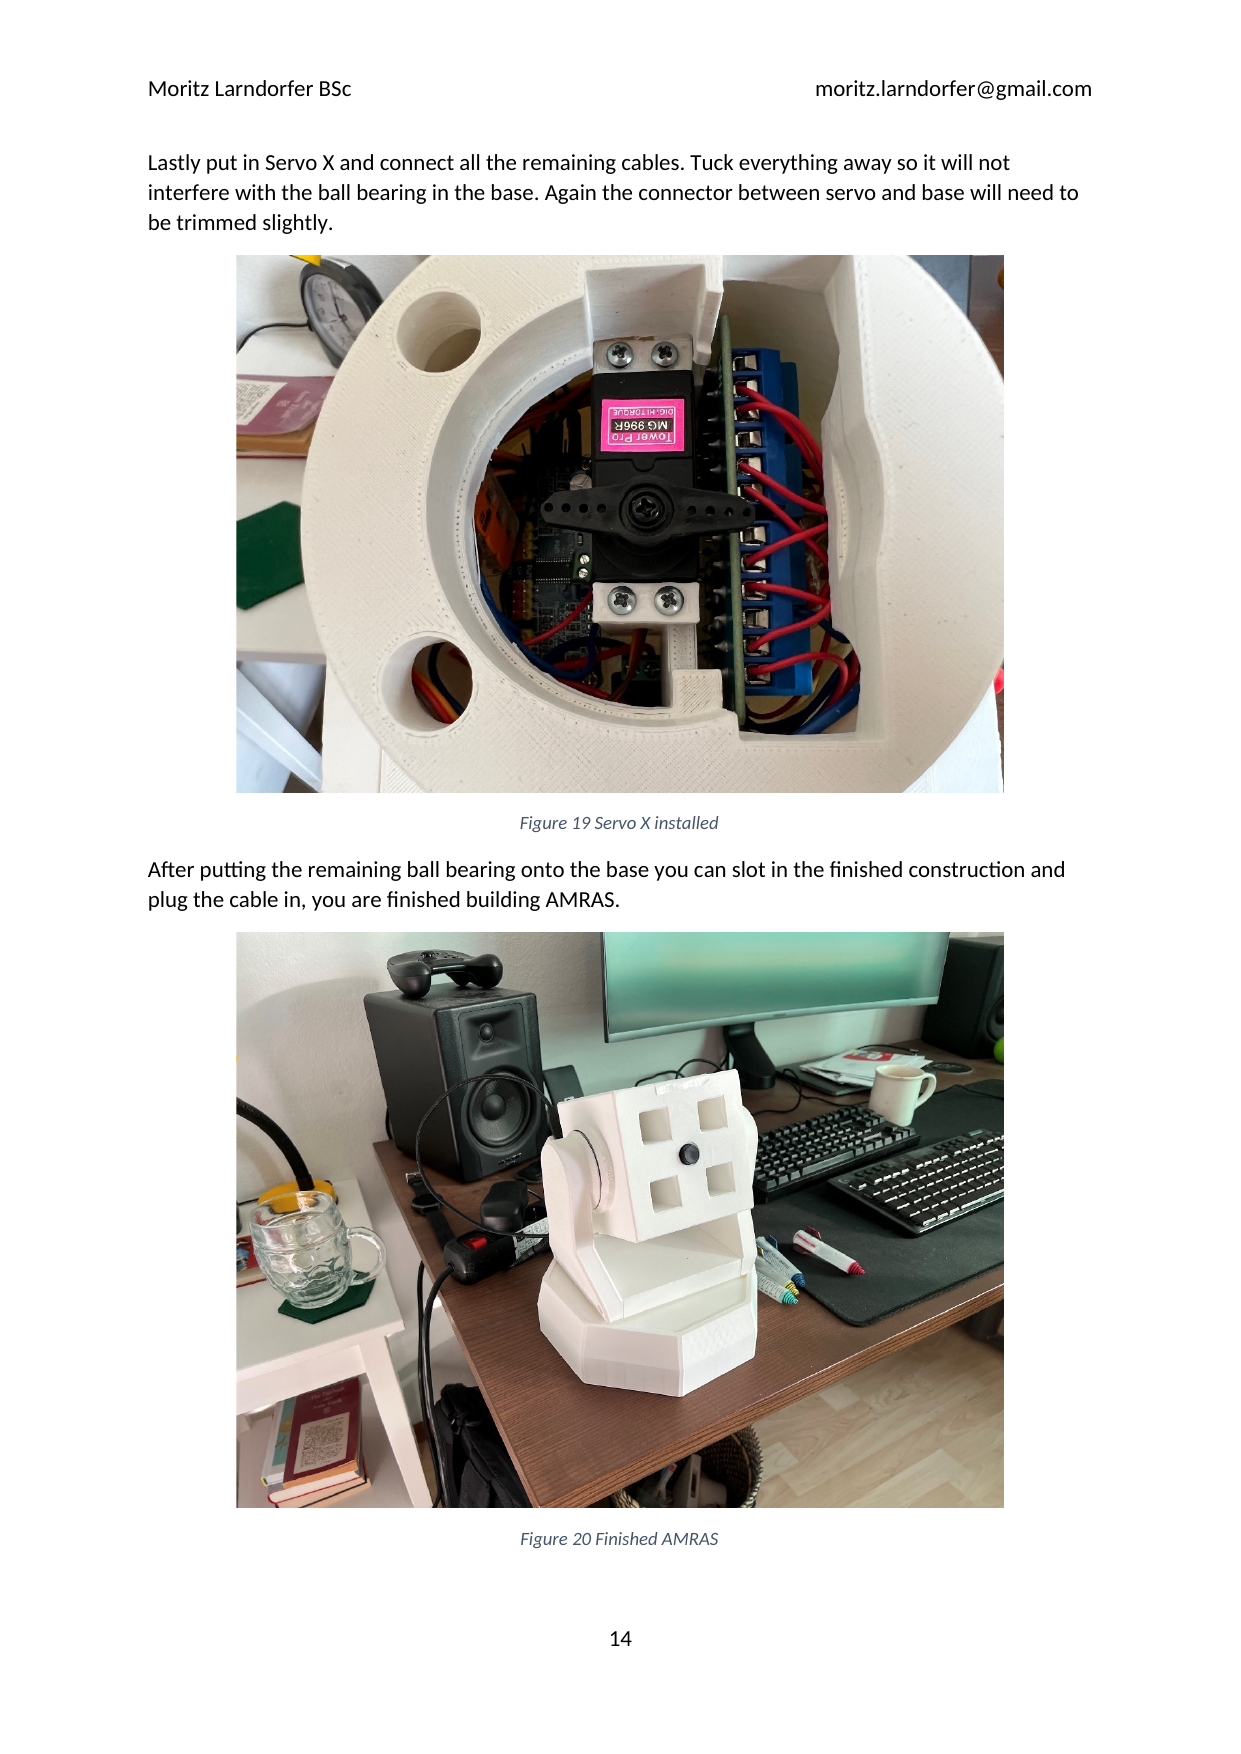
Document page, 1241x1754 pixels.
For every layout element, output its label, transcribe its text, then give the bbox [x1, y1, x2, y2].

text Figure 20 Finished AMRAS [148, 1527, 1093, 1550]
text Lastly put in Servo X and connect all the remaining cables. Tuck everything away so it will not interfere with the ball bearing in the base. Again the connector between servo and base will need to be trimmed slightly. [148, 148, 1093, 236]
text Figure 19 Servo X installed [148, 811, 1093, 834]
text After putting the remaining ball bearing onto the base you can slot in the finished construction and plug the cable in, you are finished building AMRAS. [148, 855, 1093, 913]
picture [236, 932, 1004, 1508]
picture [236, 255, 1004, 793]
